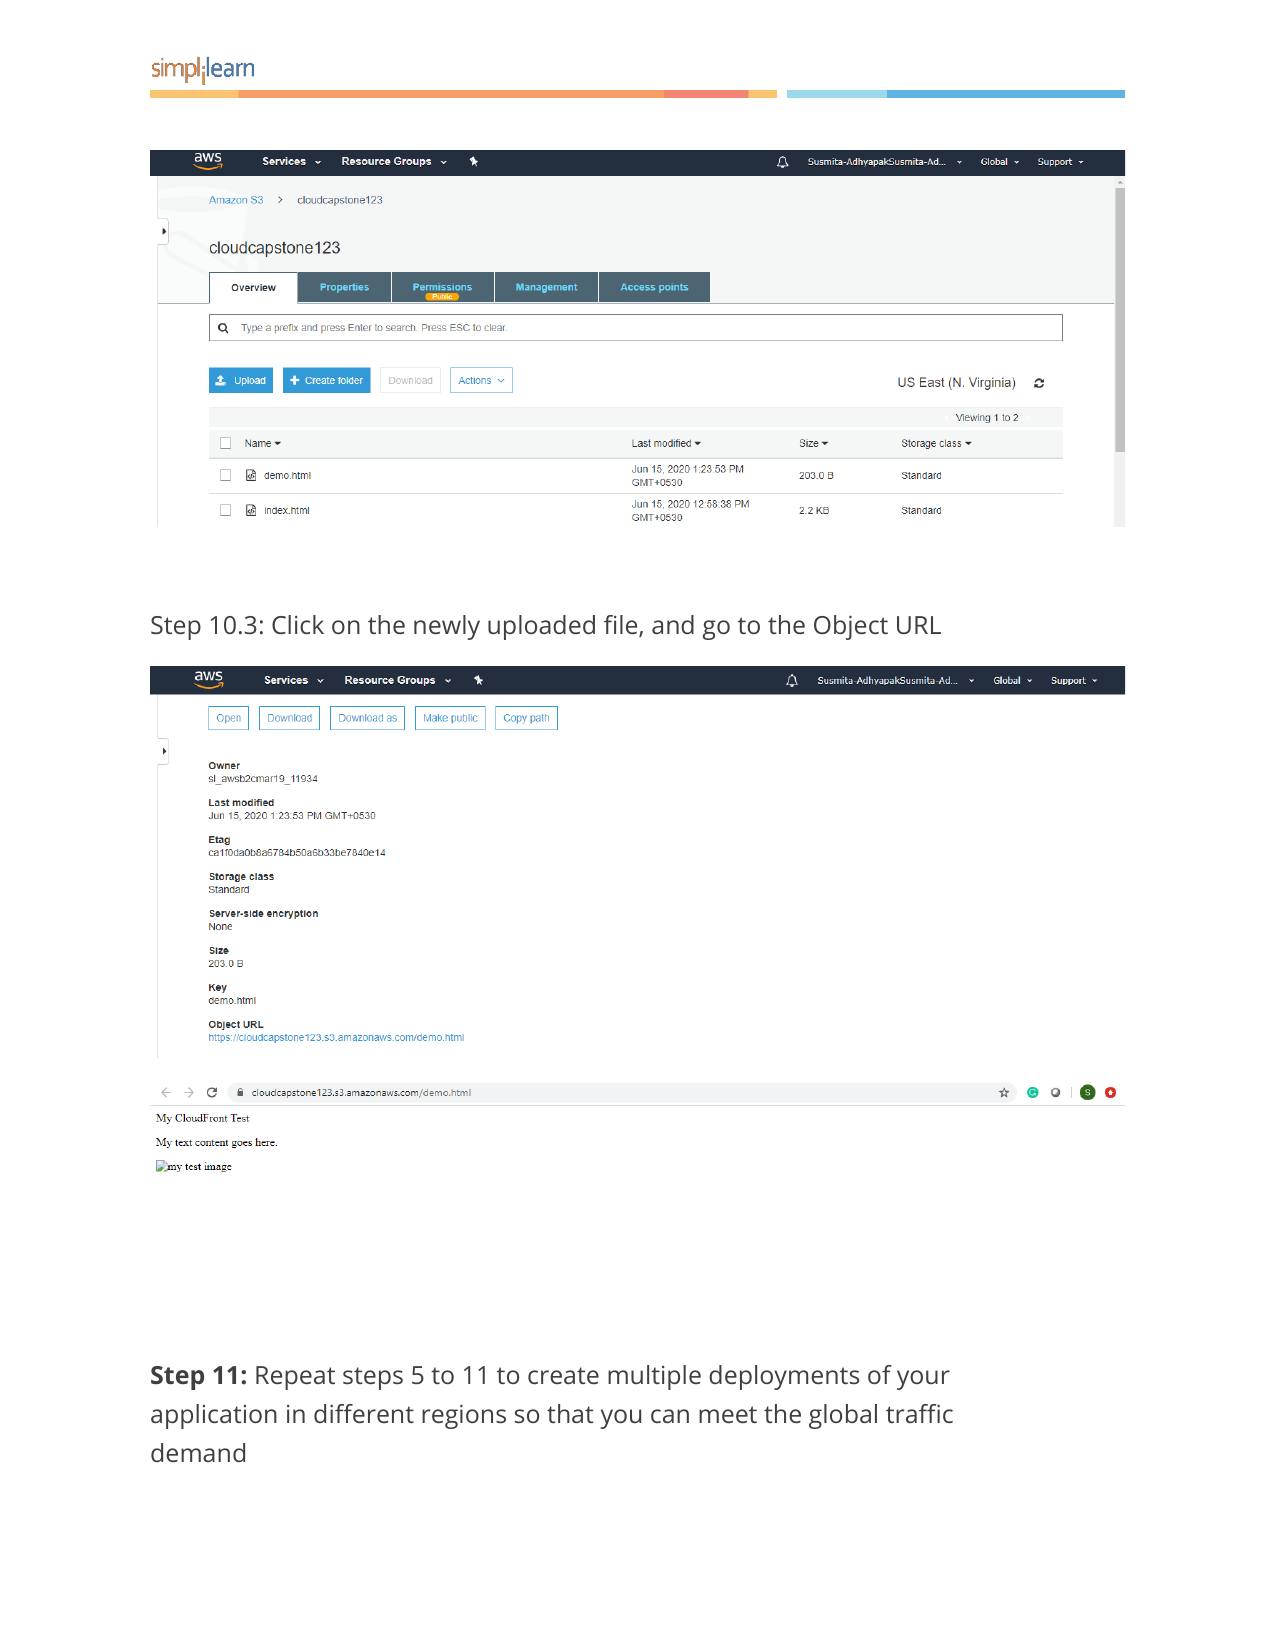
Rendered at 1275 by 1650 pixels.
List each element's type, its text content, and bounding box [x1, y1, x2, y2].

text Step 10.3: Click on the newly uploaded file, and go to the Object URL [150, 608, 1007, 642]
picture [150, 150, 1125, 527]
picture [150, 1080, 1125, 1277]
picture [150, 666, 1125, 1058]
picture [150, 52, 1125, 98]
text Step 11: Repeat steps 5 to 11 to create multiple deployments of your application in different regions so that you can meet the global traffic demand [150, 1357, 1007, 1470]
